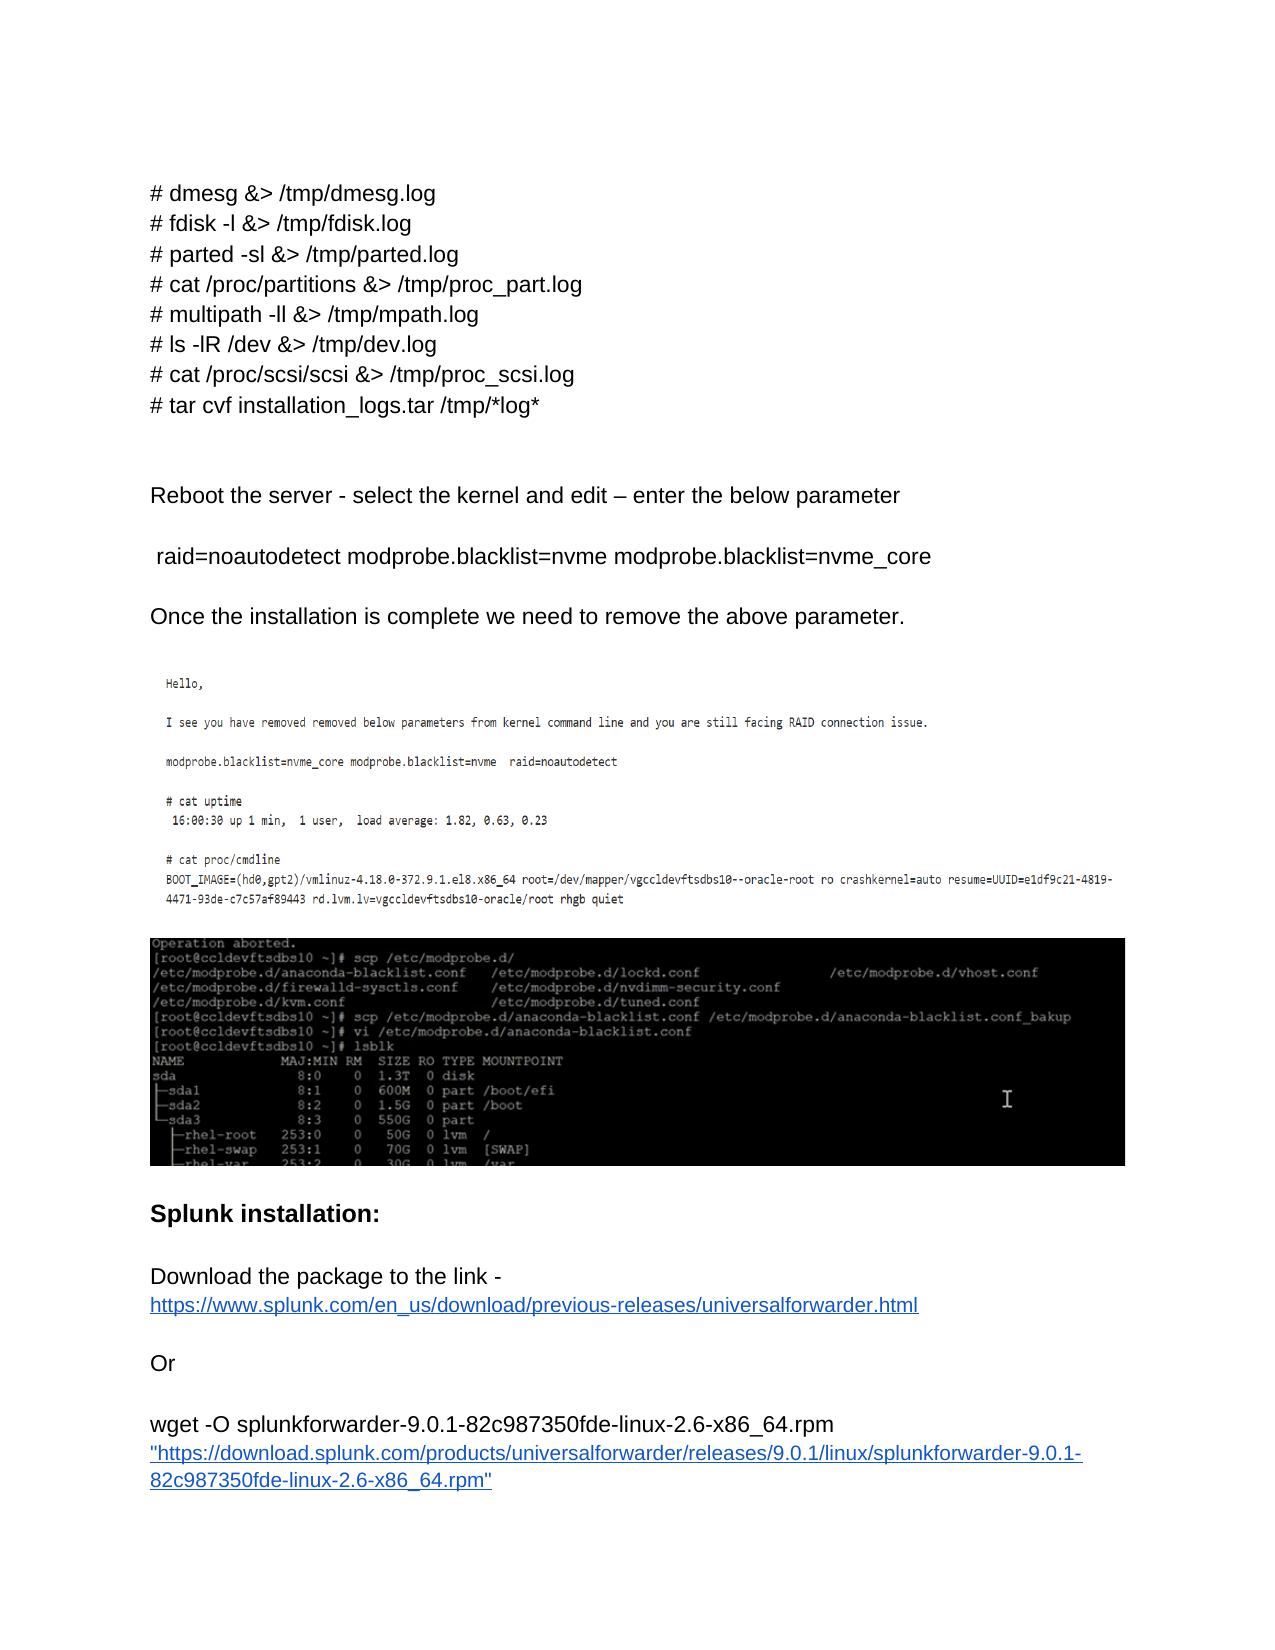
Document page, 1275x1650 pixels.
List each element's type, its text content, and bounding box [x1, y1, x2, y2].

text Download the package to the link - https://www.splunk.com/en_us/download/previous-releases/universalforwarder.html [150, 1263, 1125, 1316]
text Or [150, 1350, 1125, 1377]
text raid=noautodetect modprobe.blacklist=nvme modprobe.blacklist=nvme_core [150, 543, 1125, 569]
picture [150, 663, 1125, 935]
text # dmesg &> /tmp/dmesg.log [150, 180, 1125, 207]
text # multipath -ll &> /tmp/mpath.log [150, 301, 1125, 327]
text Splunk installation: [150, 1199, 1125, 1228]
text # parted -sl &> /tmp/parted.log [150, 241, 1125, 267]
text # cat /proc/partitions &> /tmp/proc_part.log [150, 271, 1125, 297]
picture [150, 938, 1125, 1166]
text # fdisk -l &> /tmp/fdisk.log [150, 210, 1125, 237]
text wget -O splunkforwarder-9.0.1-82c987350fde-linux-2.6-x86_64.rpm "https://download.splunk.com/products/universalforwarder/releases/9.0.1/linux/splunkforwarder-9.0.1-82c987350fde-linux-2.6-x86_64.rpm" [150, 1411, 1125, 1492]
text # cat /proc/scsi/scsi &> /tmp/proc_scsi.log [150, 361, 1125, 388]
text # tar cvf installation_logs.tar /tmp/*log* [150, 392, 1125, 418]
text Reboot the server - select the kernel and edit – enter the below parameter [150, 482, 1125, 509]
text # ls -lR /dev &> /tmp/dev.log [150, 331, 1125, 358]
text Once the installation is complete we need to remove the above parameter. [150, 603, 1125, 629]
